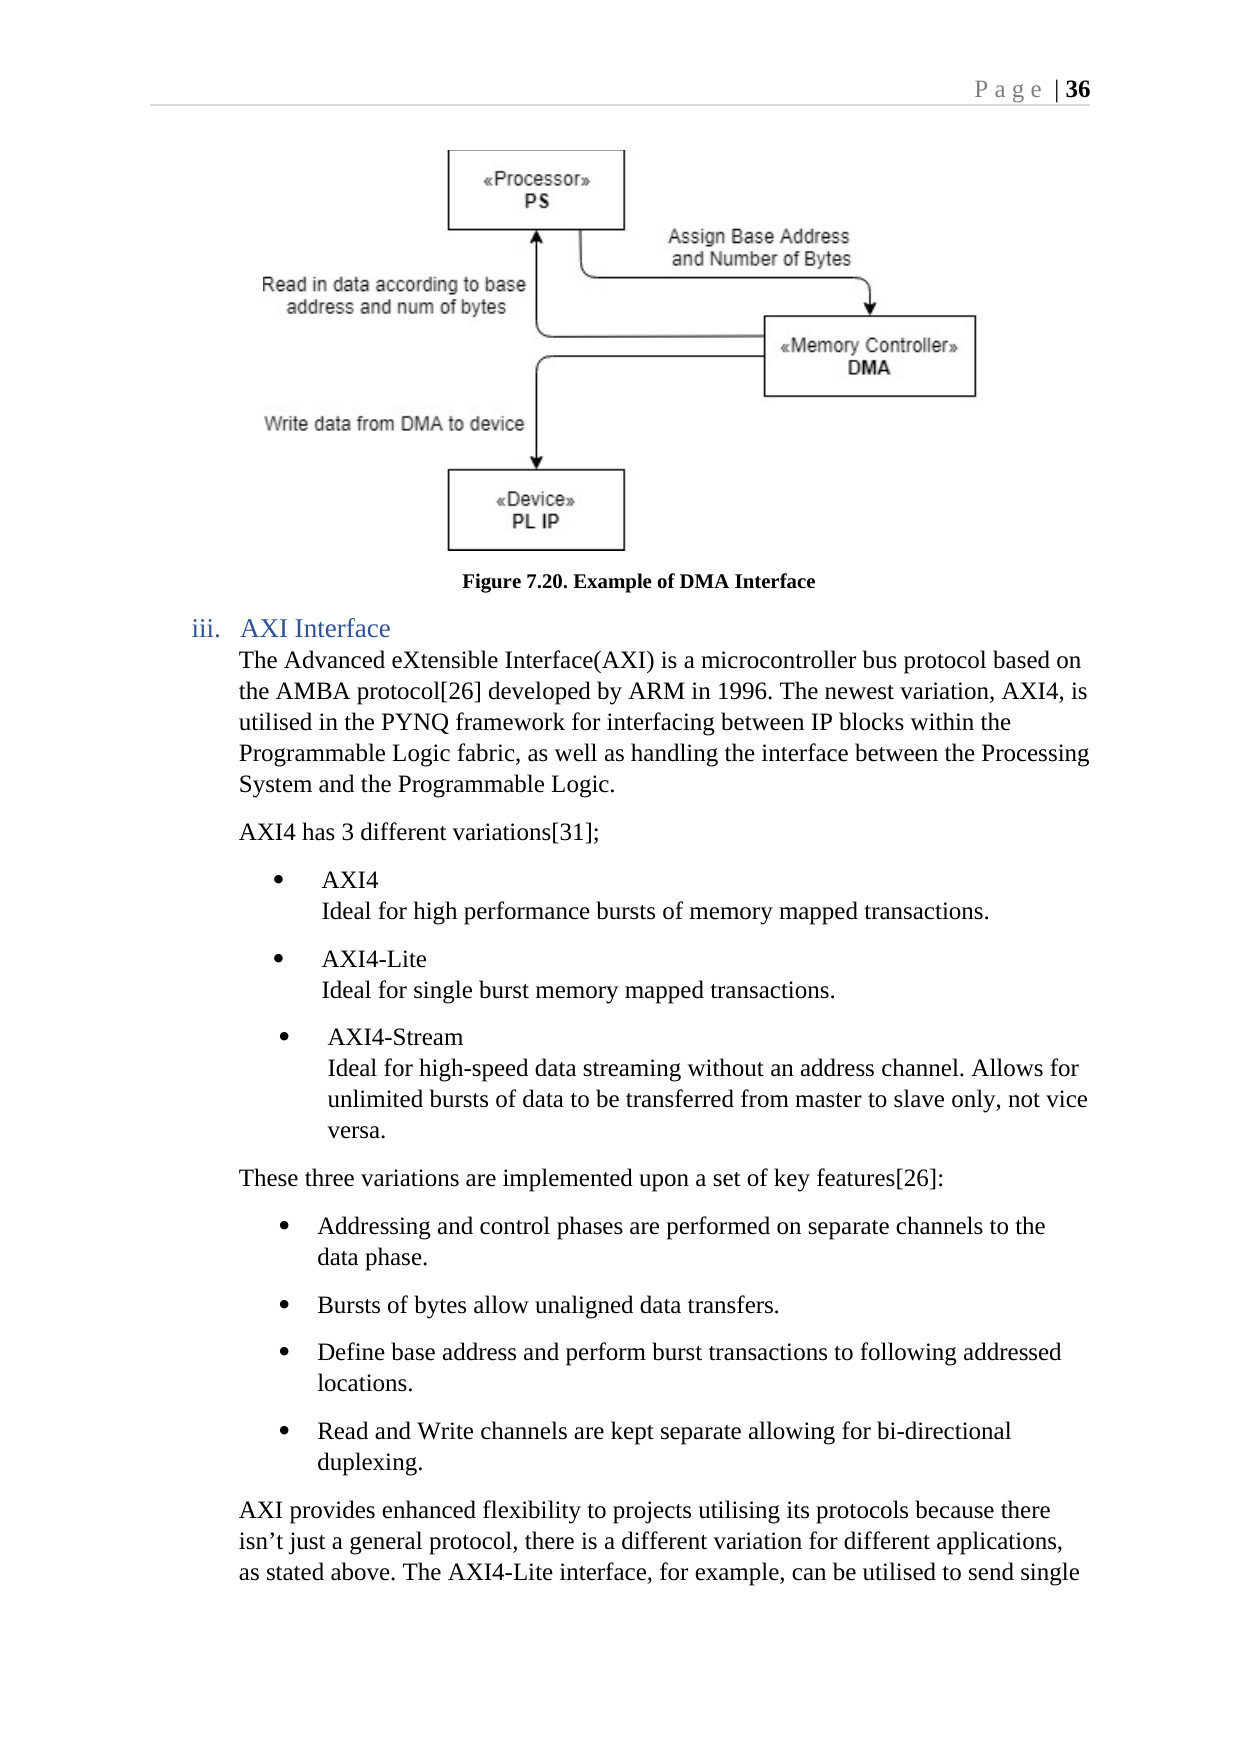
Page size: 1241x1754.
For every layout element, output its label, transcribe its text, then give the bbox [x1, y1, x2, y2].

text Figure 7.20. Example of DMA Interface [187, 569, 1090, 593]
list Read and Write channels are kept separate allowing for bi-directional duplexing. [280, 1416, 1090, 1476]
list AXI4-Lite Ideal for single burst memory mapped transactions. [274, 944, 1090, 1003]
picture [263, 150, 978, 551]
list Bursts of bytes allow unaligned data transfers. [280, 1290, 1090, 1318]
text The Advanced eXtensible Interface(AXI) is a microcontroller bus protocol based on the AMBA protocol[26] developed by ARM in 1996. The newest variation, AXI4, is utilised in the PYNQ framework for interfacing between IP blocks within the Programmable Logic fabric, as well as handling the interface between the Processing System and the Programmable Logic. [239, 645, 1090, 798]
subtitle AXI Interface [221, 612, 1090, 643]
text AXI4 has 3 different variations[31]; [239, 817, 1090, 846]
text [239, 1495, 1090, 1586]
list Addressing and control phases are performed on separate channels to the data phase. [280, 1211, 1090, 1271]
list AXI4-Stream Ideal for high-speed data streaming without an address channel. Allows for unlimited bursts of data to be transferred from master to slave only, not vice versa. [280, 1022, 1090, 1144]
text These three variations are implemented upon a set of key features[26]: [239, 1163, 1090, 1192]
list Define base address and perform burst transactions to following addressed locations. [280, 1337, 1090, 1397]
list AXI4 Ideal for high performance bursts of memory mapped transactions. [274, 865, 1090, 925]
